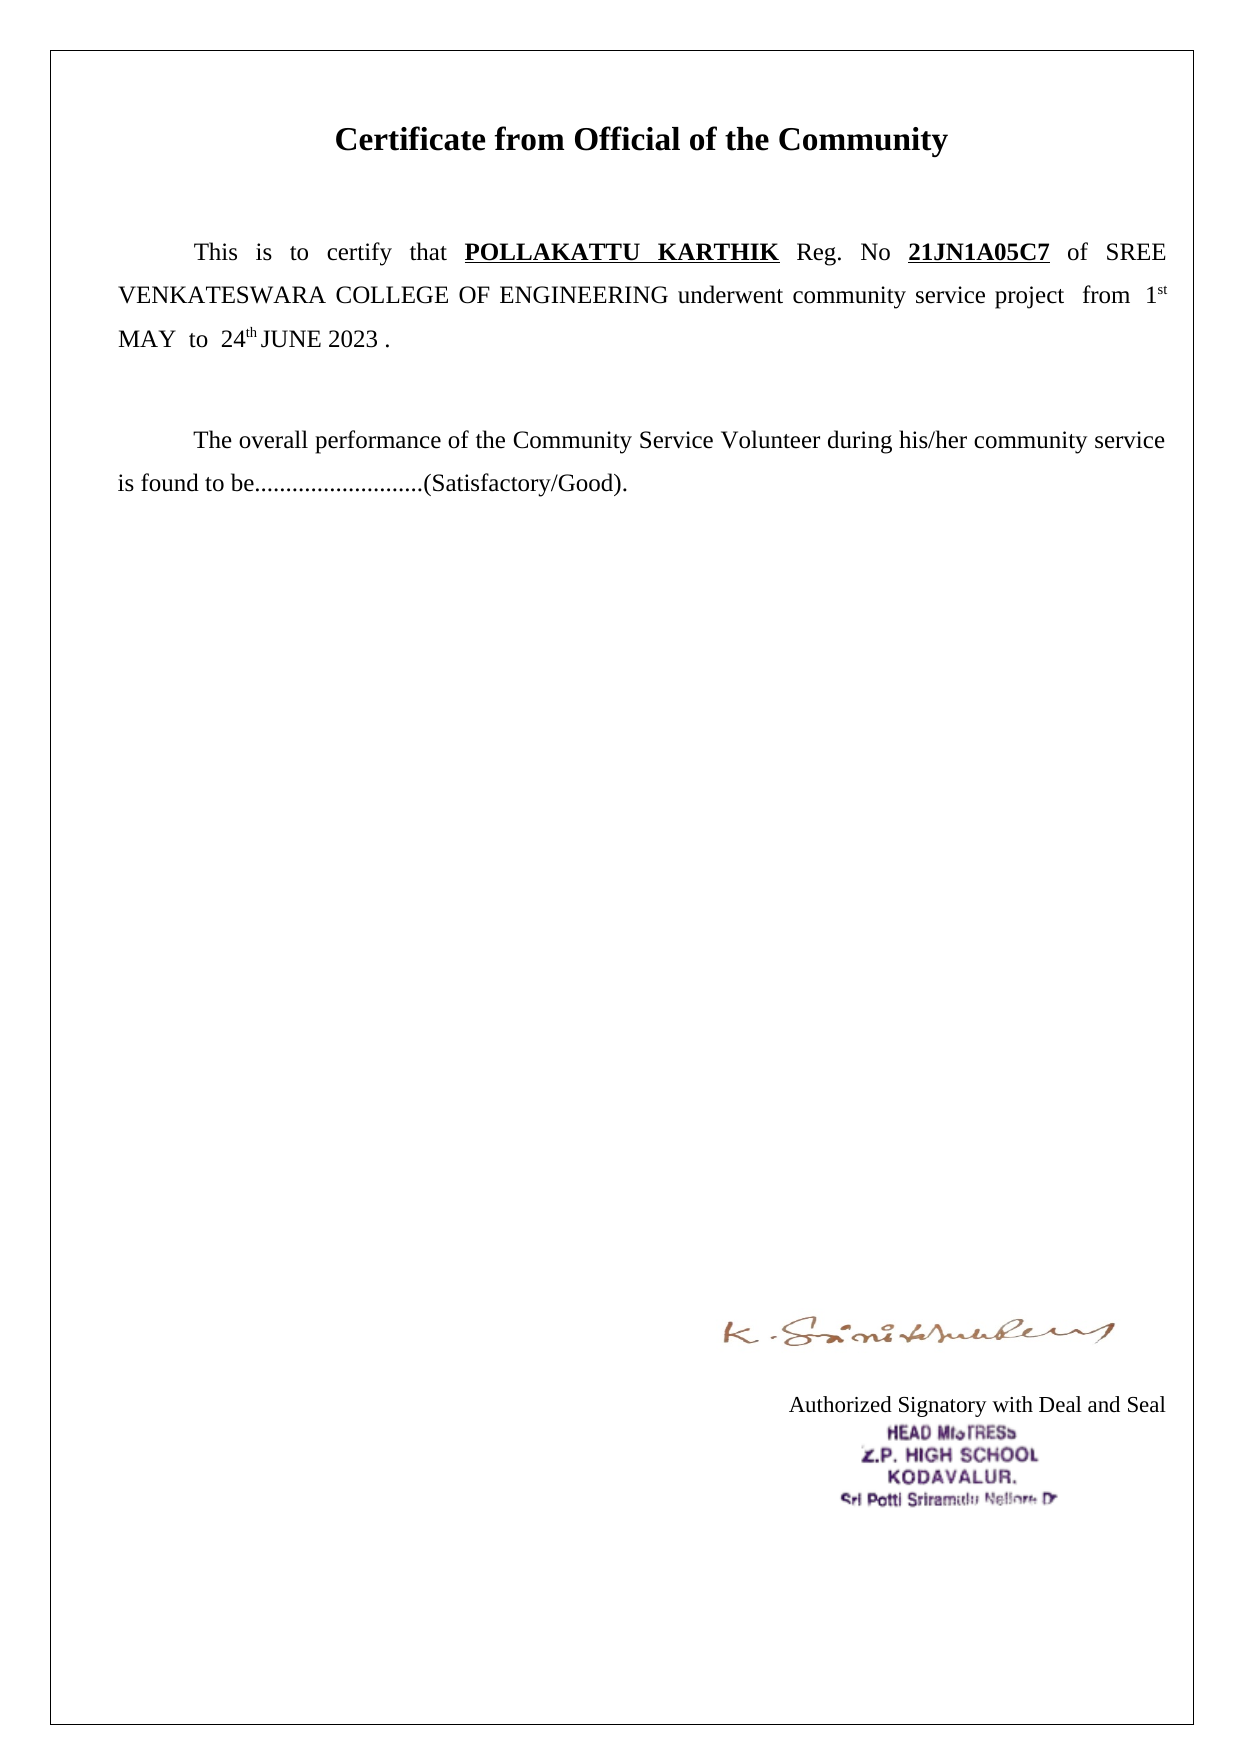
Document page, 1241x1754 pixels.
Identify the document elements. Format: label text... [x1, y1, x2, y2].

text Certificate from Official of the Community [88, 120, 1193, 158]
picture [683, 1286, 1168, 1360]
text This is to certify that POLLAKATTU KARTHIK Reg. No 21JN1A05C7 of SREE VENKATESWARA COLLEGE OF ENGINEERING underwent community service project from 1st MAY to 24th JUNE 2023 . [118, 237, 1167, 352]
text The overall performance of the Community Service Volunteer during his/her community service is found to be (Satisfactory/Good). [117, 425, 1166, 497]
picture [800, 1417, 1113, 1517]
